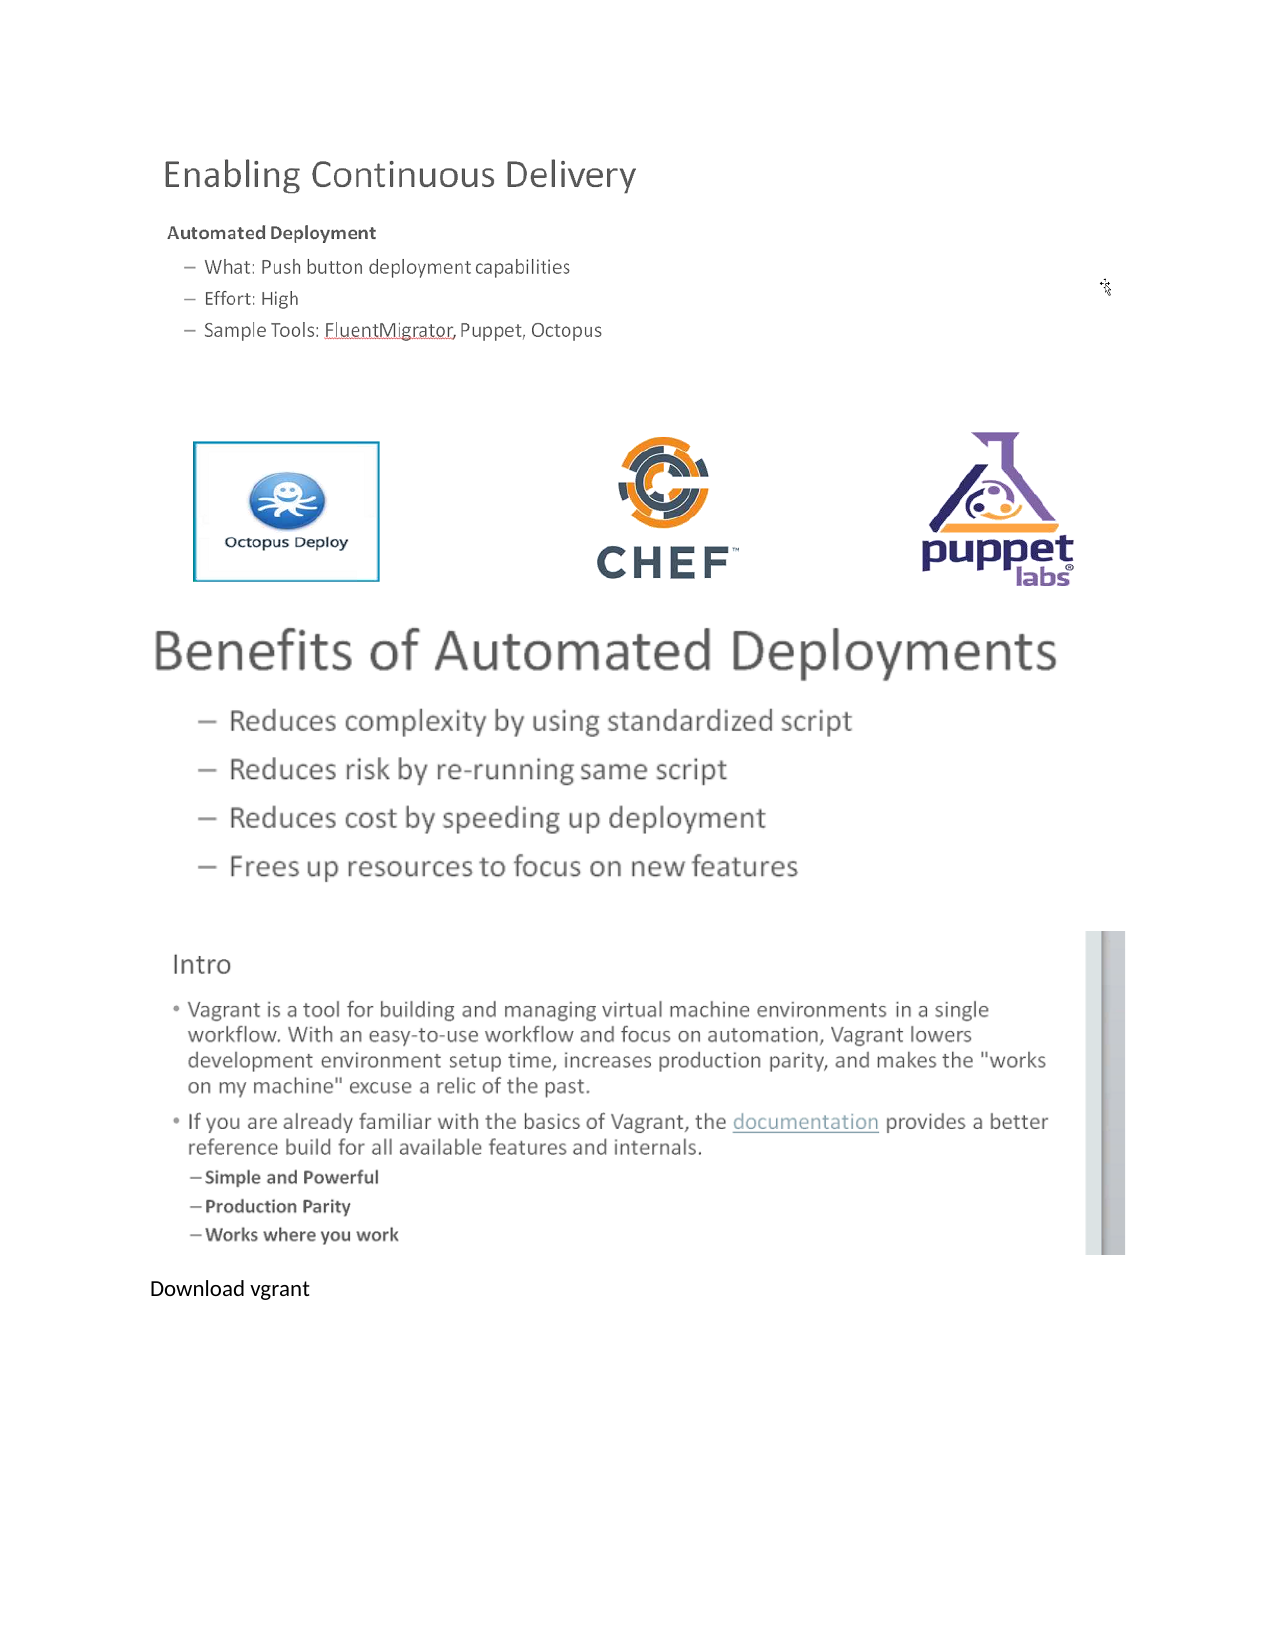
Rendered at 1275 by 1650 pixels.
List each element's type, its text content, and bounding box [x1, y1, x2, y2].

picture [150, 931, 1125, 1255]
picture [150, 150, 1125, 603]
picture [150, 621, 1125, 913]
text Download vgrant [150, 1274, 1125, 1302]
